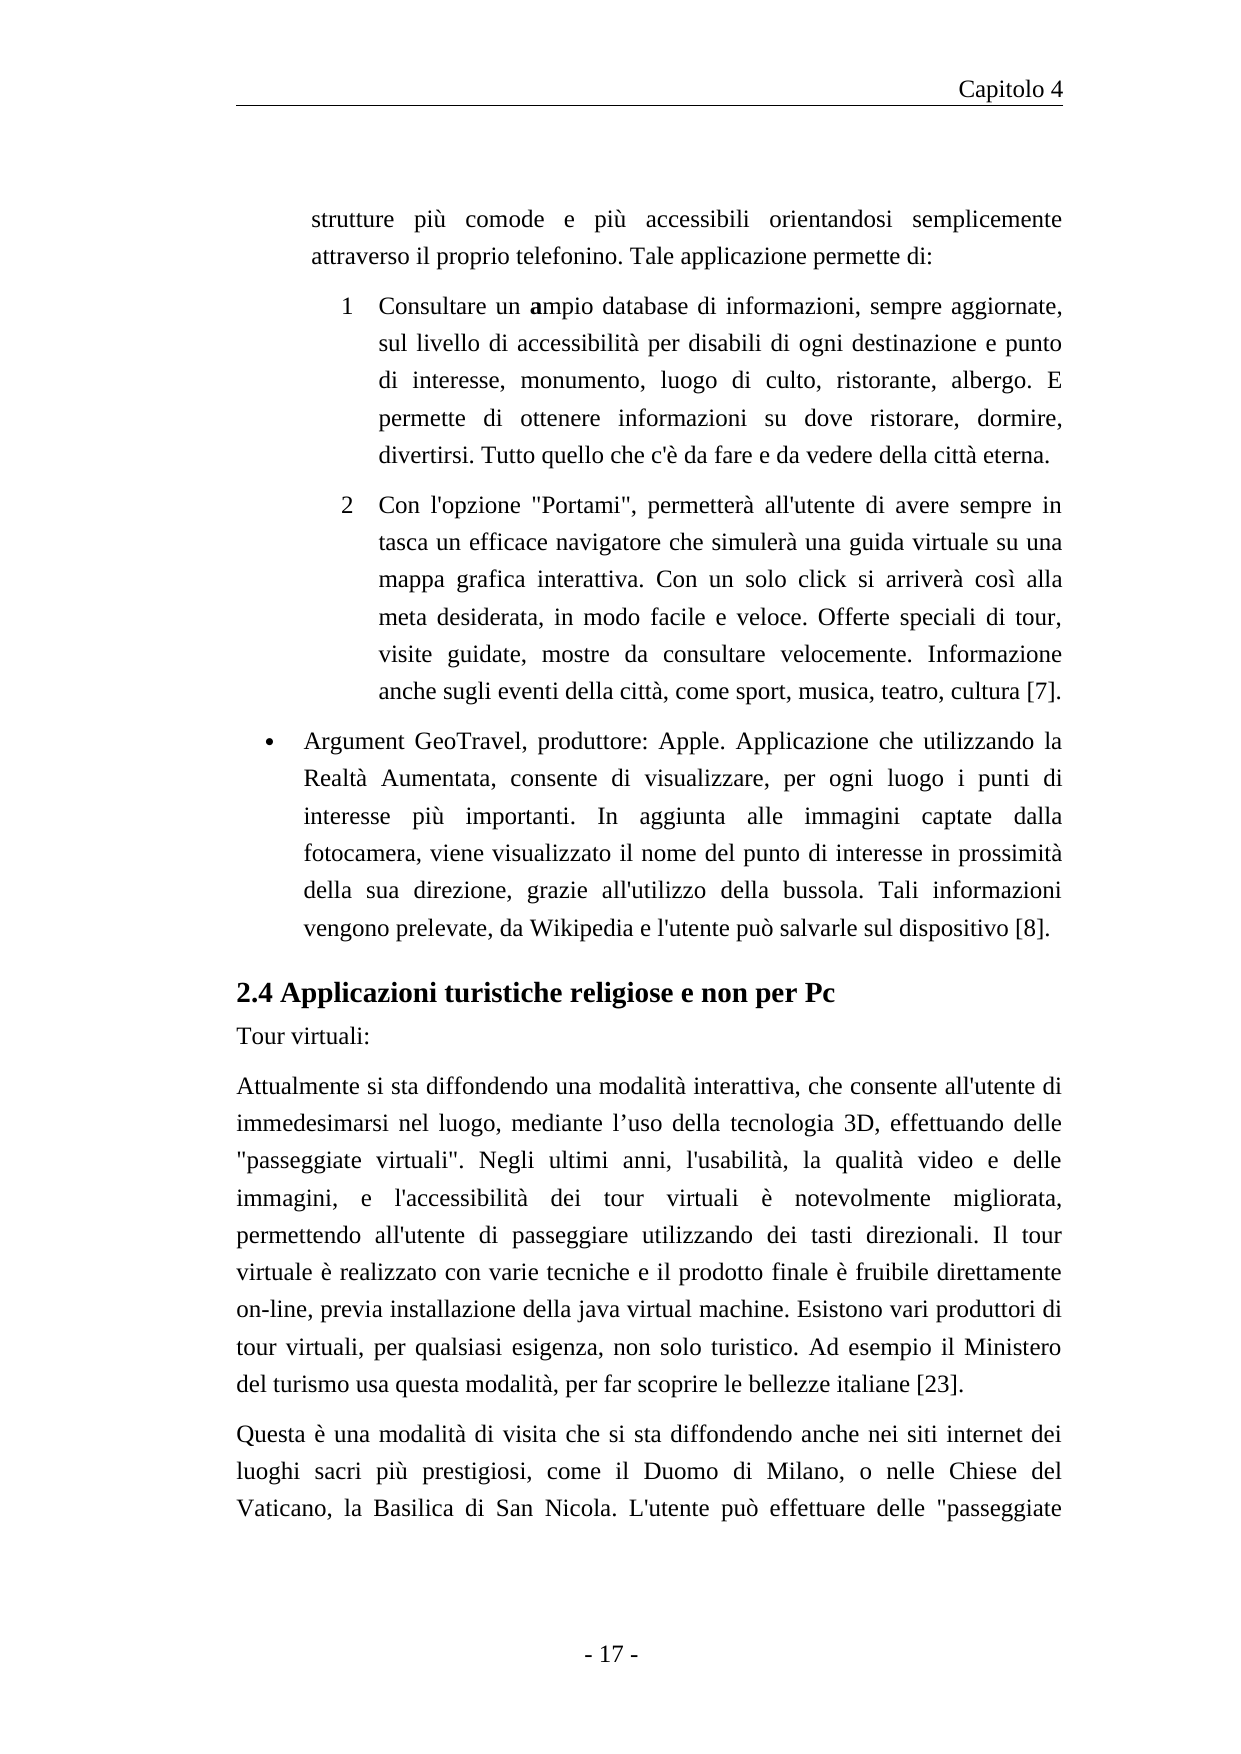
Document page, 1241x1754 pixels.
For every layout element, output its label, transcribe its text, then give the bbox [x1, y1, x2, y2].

text Tour virtuali: [236, 1021, 1063, 1050]
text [236, 1419, 1063, 1522]
list Con l'opzione "Portami", permetterà all'utente di avere sempre in tasca un efficace navigatore che simulerà una guida virtuale su una mappa grafica interattiva. Con un solo click si arriverà così alla meta desiderata, in modo facile e veloce. Offerte speciali di tour, visite guidate, mostre da consultare velocemente. Informazione anche sugli eventi della città, come sport, musica, teatro, cultura [7]. [341, 490, 1063, 705]
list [274, 204, 1063, 270]
subtitle 2.4 Applicazioni turistiche religiose e non per Pc [236, 975, 1063, 1008]
list Consultare un ampio database di informazioni, sempre aggiornate, sul livello di accessibilità per disabili di ogni destinazione e punto di interesse, monumento, luogo di culto, ristorante, albergo. E permette di ottenere informazioni su dove ristorare, dormire, divertirsi. Tutto quello che c'è da fare e da vedere della città eterna. [341, 291, 1063, 469]
text Attualmente si sta diffondendo una modalità interattiva, che consente all'utente di immedesimarsi nel luogo, mediante l’uso della tecnologia 3D, effettuando delle "passeggiate virtuali". Negli ultimi anni, l'usabilità, la qualità video e delle immagini, e l'accessibilità dei tour virtuali è notevolmente migliorata, permettendo all'utente di passeggiare utilizzando dei tasti direzionali. Il tour virtuale è realizzato con varie tecniche e il prodotto finale è fruibile direttamente on-line, previa installazione della java virtual machine. Esistono vari produttori di tour virtuali, per qualsiasi esigenza, non solo turistico. Ad esempio il Ministero del turismo usa questa modalità, per far scoprire le bellezze italiane [23]. [236, 1071, 1063, 1398]
list Argument GeoTravel, produttore: Apple. Applicazione che utilizzando la Realtà Aumentata, consente di visualizzare, per ogni luogo i punti di interesse più importanti. In aggiunta alle immagini captate dalla fotocamera, viene visualizzato il nome del punto di interesse in prossimità della sua direzione, grazie all'utilizzo della bussola. Tali informazioni vengono prelevate, da Wikipedia e l'utente può salvarle sul dispositivo [8]. [266, 726, 1063, 941]
